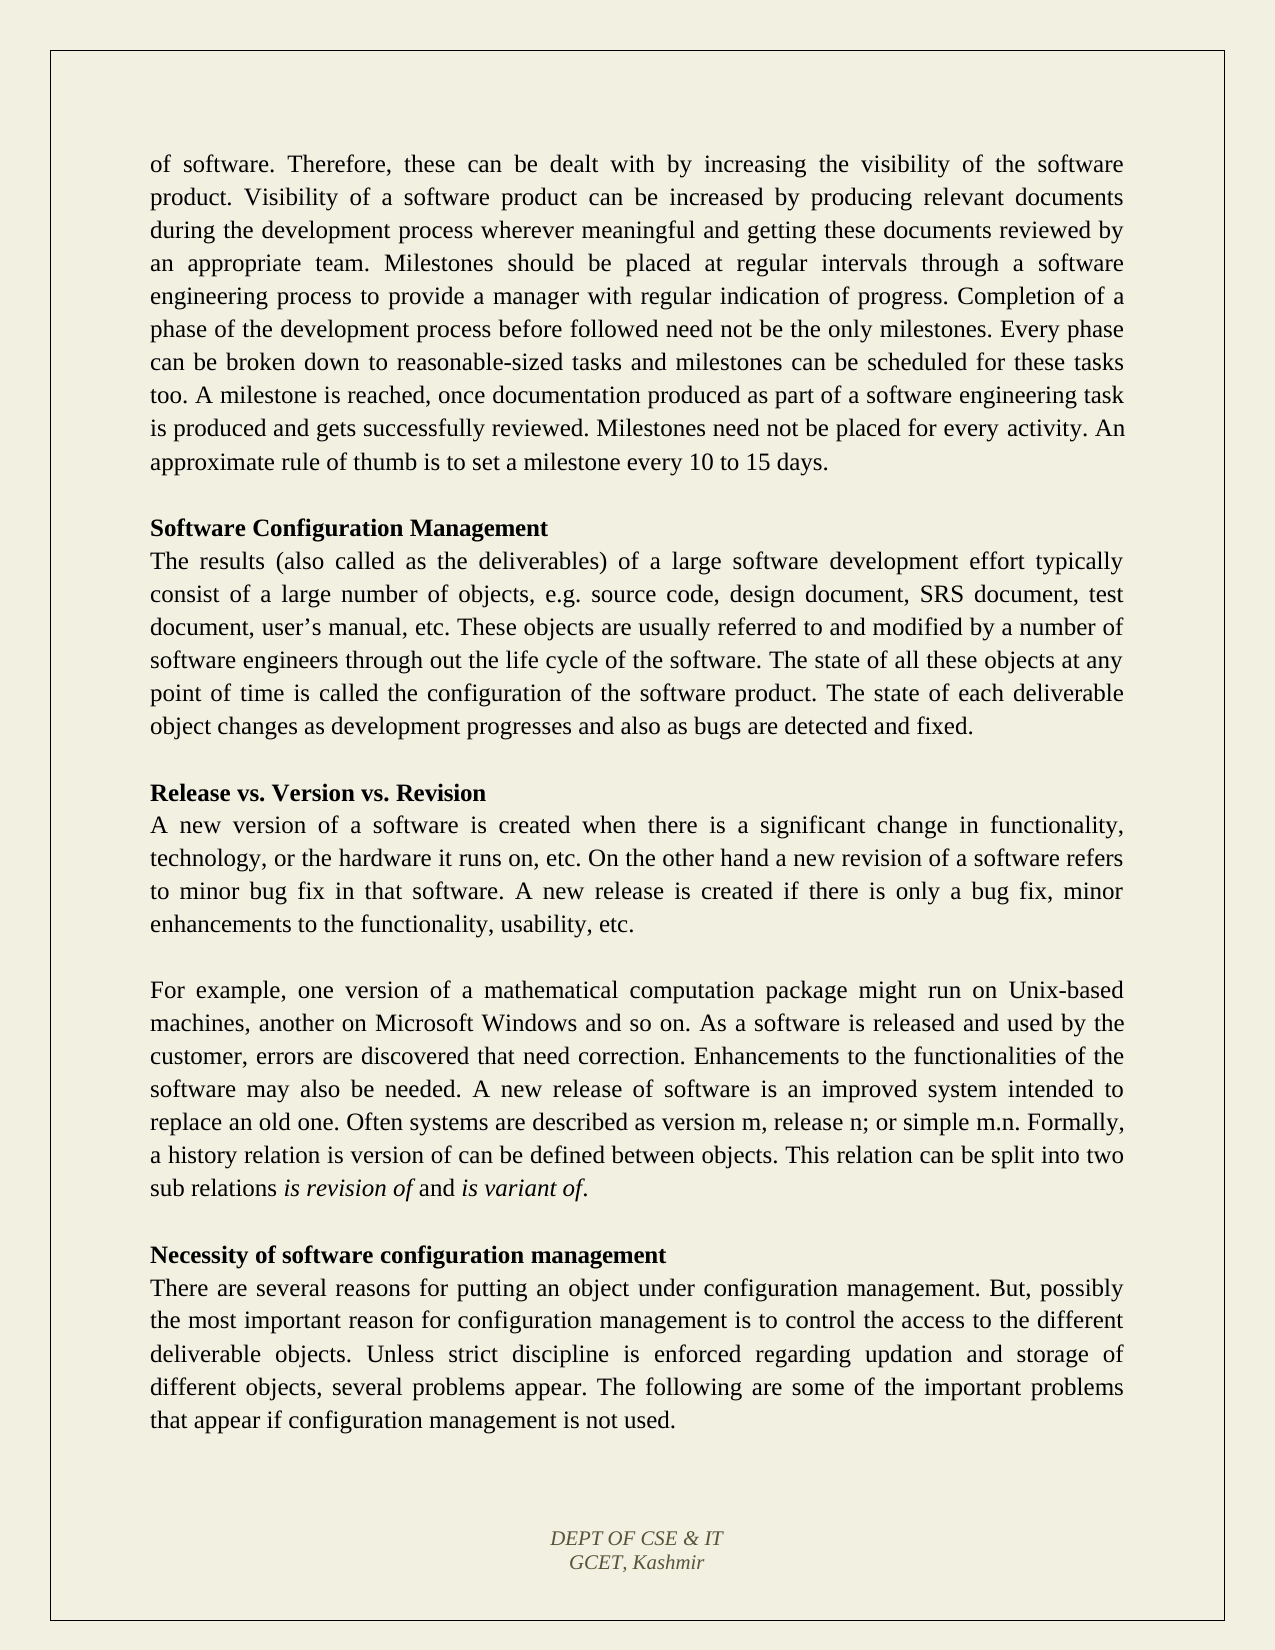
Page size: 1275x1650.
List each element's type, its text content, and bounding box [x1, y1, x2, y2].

subtitle Necessity of software configuration management [150, 1240, 1162, 1269]
subtitle Software Configuration Management [150, 513, 1162, 542]
text For example, one version of a mathematical computation package might run on Unix-based machines, another on Microsoft Windows and so on. As a software is released and used by the customer, errors are discovered that need correction. Enhancements to the functionalities of the software may also be needed. A new release of software is an improved system intended to replace an old one. Often systems are described as version m, release n; or simple m.n. Formally, a history relation is version of can be defined between objects. This relation can be split into two sub relations is revision of and is variant of. [150, 975, 1125, 1202]
subtitle Release vs. Version vs. Revision [150, 778, 1162, 806]
text DEPT OF CSE & IT [112, 1526, 1162, 1549]
text The results (also called as the deliverables) of a large software development effort typically consist of a large number of objects, e.g. source code, design document, SRS document, test document, user’s manual, etc. These objects are usually referred to and modified by a number of software engineers through out the life cycle of the software. The state of all these objects at any point of time is called the configuration of the software product. The state of each deliverable object changes as development progresses and also as bugs are detected and fixed. [150, 546, 1125, 740]
text GCET, Kashmir [113, 1550, 1162, 1574]
text A new version of a software is created when there is a significant change in functionality, technology, or the hardware it runs on, etc. On the other hand a new revision of a software refers to minor bug fix in that software. A new release is created if there is only a bug fix, minor enhancements to the functionality, usability, etc. [150, 810, 1125, 938]
text There are several reasons for putting an object under configuration management. But, possibly the most important reason for configuration management is to control the access to the different deliverable objects. Unless strict discipline is enforced regarding updation and storage of different objects, several problems appear. The following are some of the important problems that appear if configuration management is not used. [150, 1273, 1125, 1433]
text of software. Therefore, these can be dealt with by increasing the visibility of the software product. Visibility of a software product can be increased by producing relevant documents during the development process wherever meaningful and getting these documents reviewed by an appropriate team. Milestones should be placed at regular intervals through a software engineering process to provide a manager with regular indication of progress. Completion of a phase of the development process before followed need not be the only milestones. Every phase can be broken down to reasonable-sized tasks and milestones can be scheduled for these tasks too. A milestone is reached, once documentation produced as part of a software engineering task is produced and gets successfully reviewed. Milestones need not be placed for every activity. An approximate rule of thumb is to set a milestone every 10 to 15 days. [150, 149, 1125, 475]
